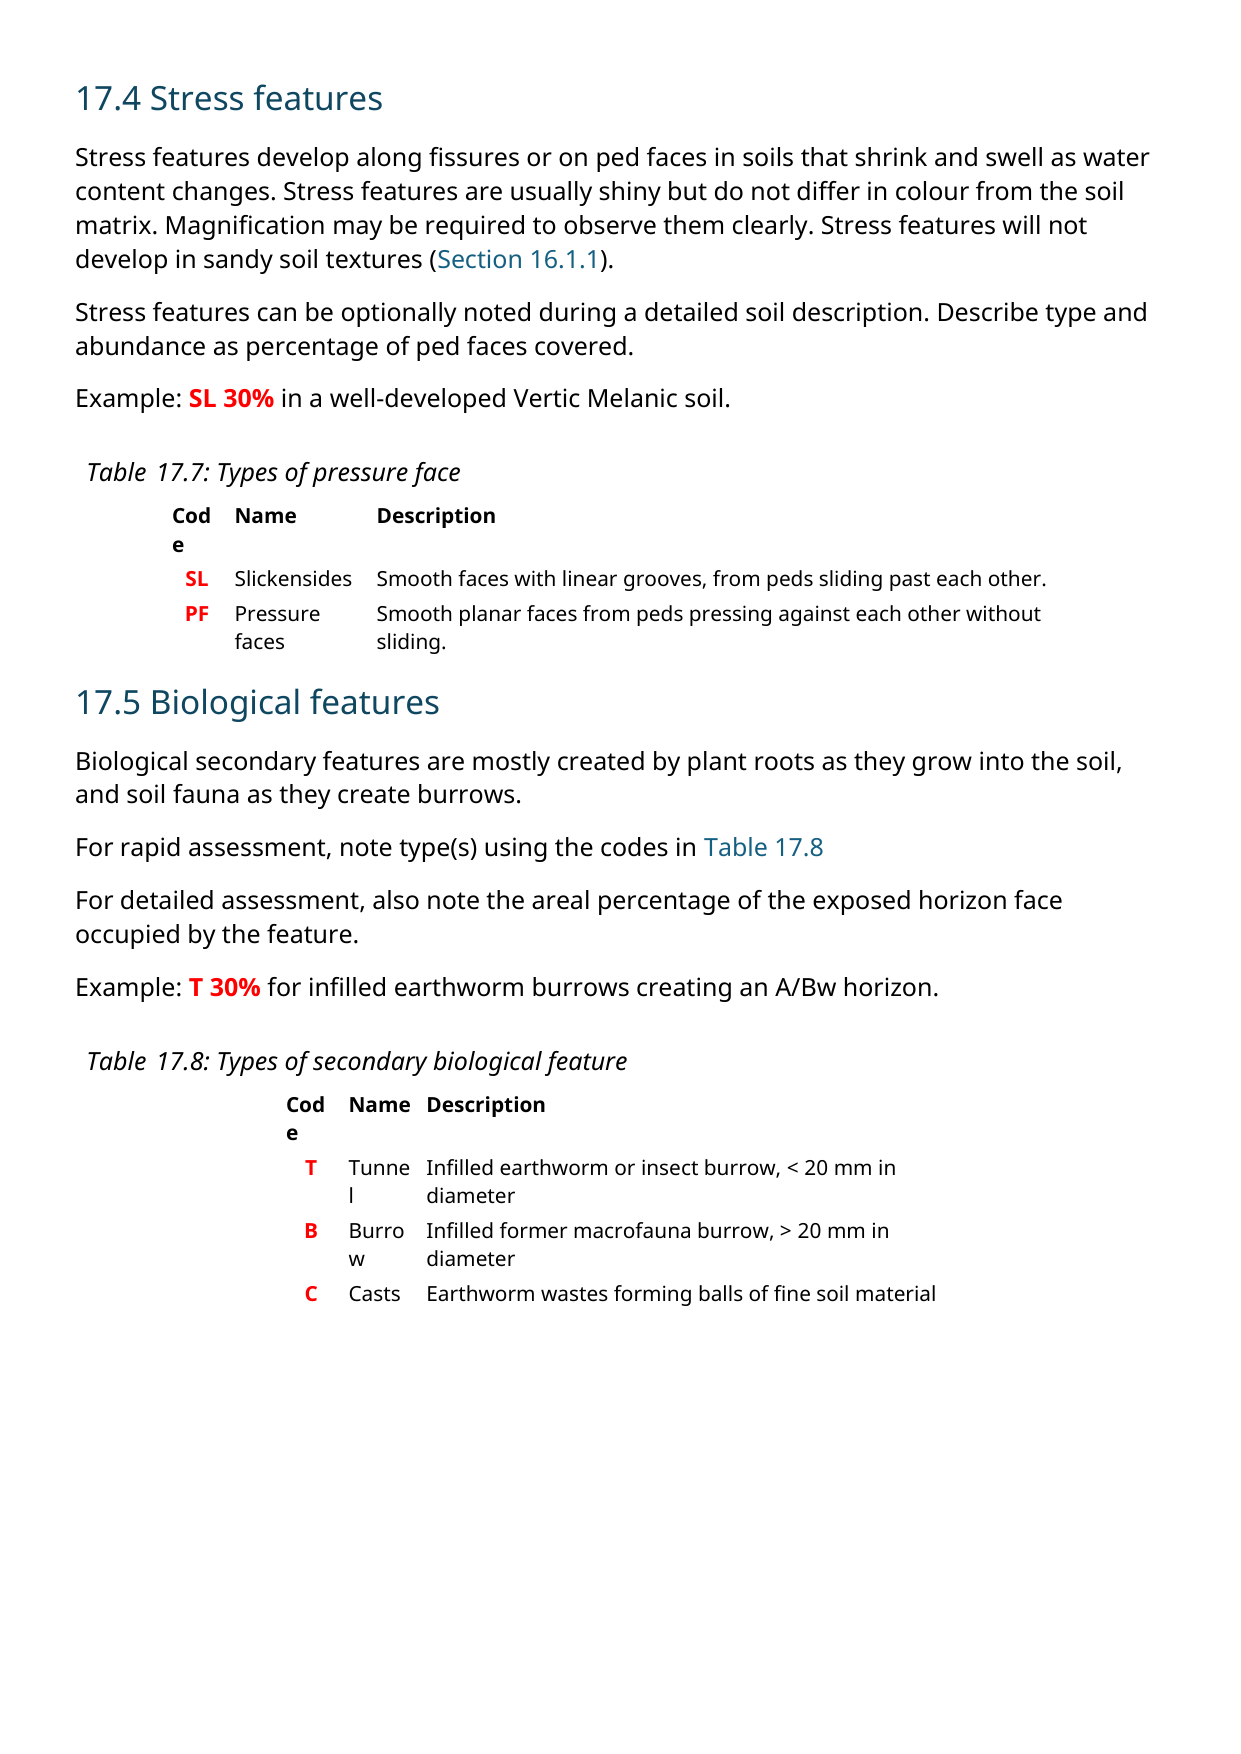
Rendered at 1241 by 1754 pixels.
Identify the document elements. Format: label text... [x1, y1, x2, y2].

text Example: T 30% for infilled earthworm burrows creating an A/Bw horizon. [75, 970, 1165, 1004]
table_header Table 17.8: Types of secondary biological feature [75, 1023, 1165, 1314]
text Stress features can be optionally noted during a detailed soil description. Describe type and abundance as percentage of ped faces covered. [75, 294, 1165, 362]
text Example: SL 30% in a well-developed Vertic Melanic soil. [75, 381, 1165, 415]
table_header Table 17.7: Types of pressure face [75, 434, 1165, 662]
subtitle 17.5 Biological features [75, 679, 1165, 724]
text Stress features develop along fissures or on ped faces in soils that shrink and swell as water content changes. Stress features are usually shiny but do not differ in colour from the soil matrix. Magnification may be required to observe them clearly. Stress features will not develop in sandy soil textures (Section 16.1.1). [75, 139, 1165, 275]
text Biological secondary features are mostly created by plant roots as they grow into the soil, and soil fauna as they create burrows. [75, 743, 1165, 811]
text For rapid assessment, note type(s) using the codes in Table 17.8 [75, 830, 1165, 864]
subtitle 17.4 Stress features [75, 75, 1165, 120]
text For detailed assessment, also note the areal percentage of the exposed horizon face occupied by the feature. [75, 883, 1165, 951]
